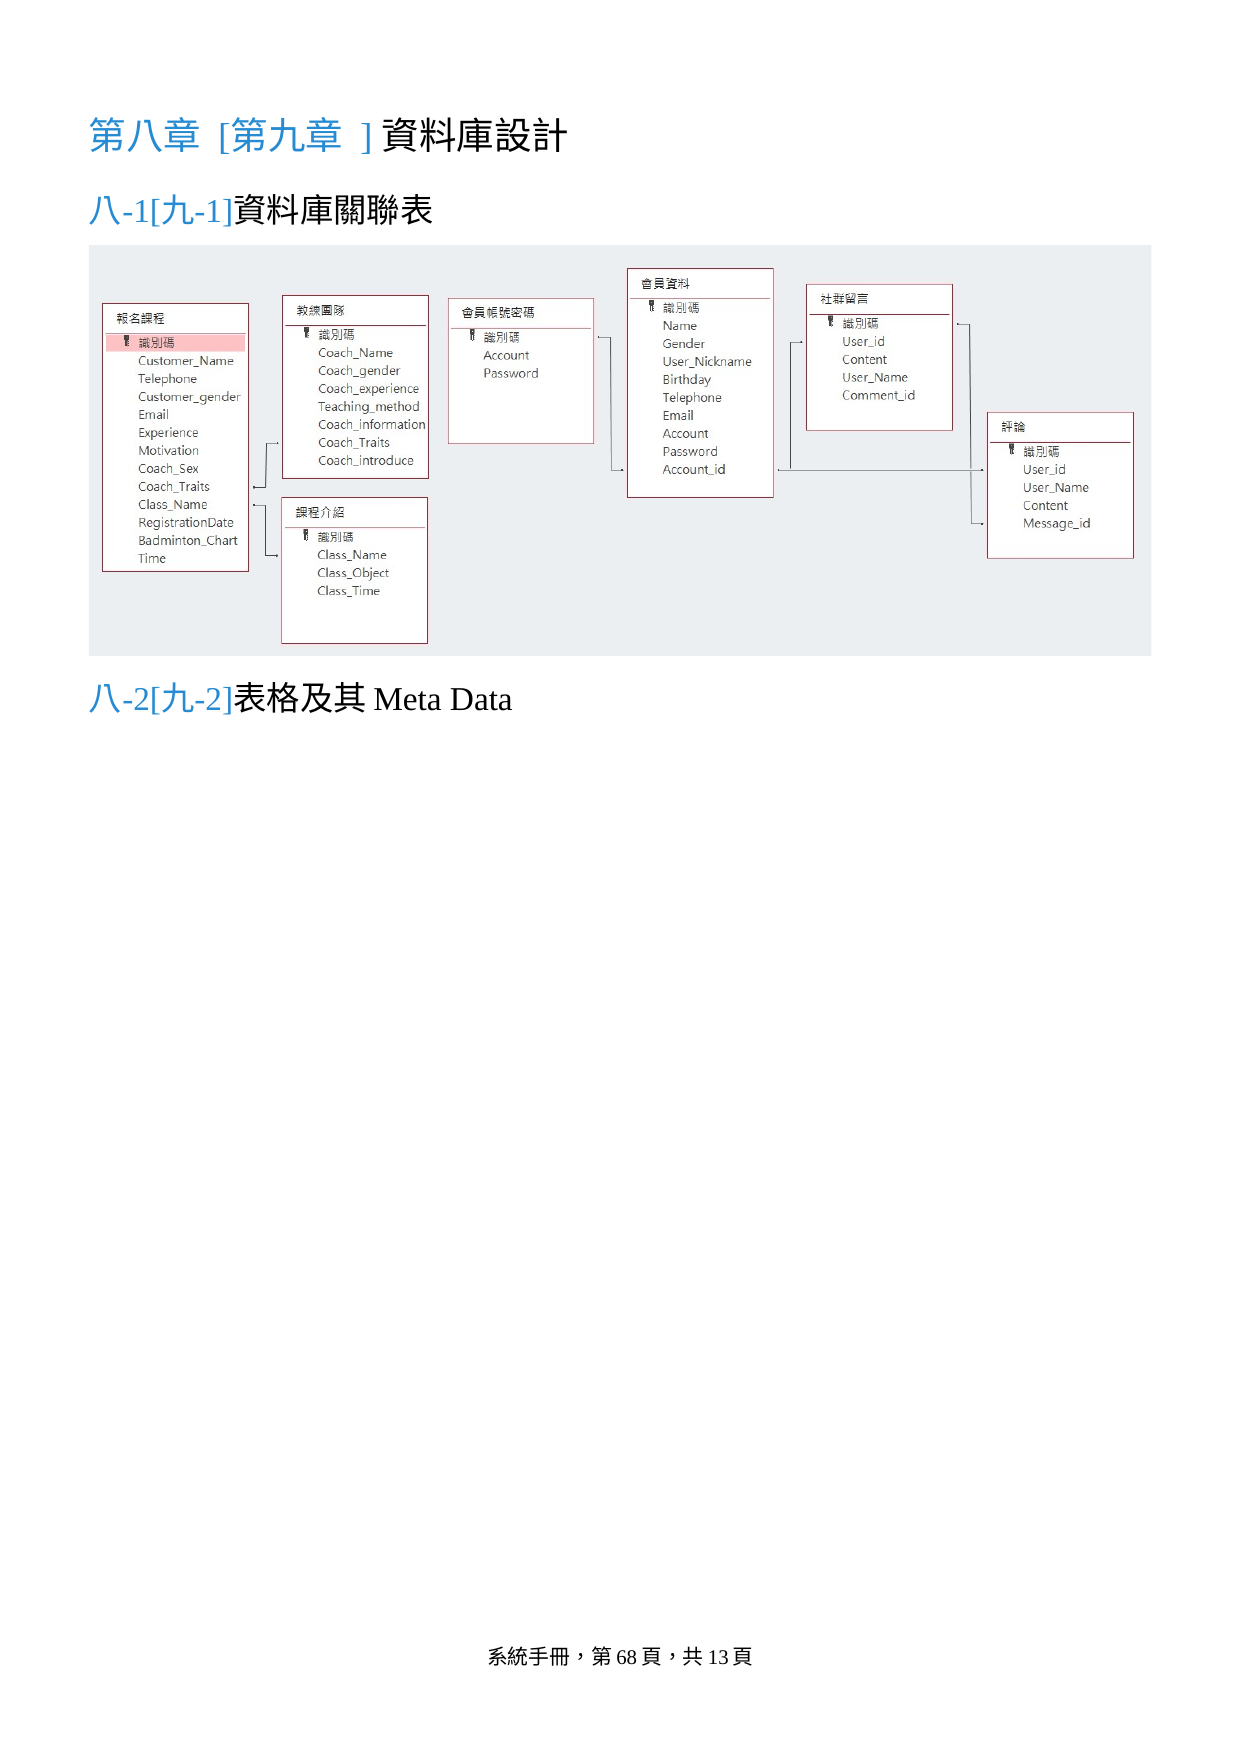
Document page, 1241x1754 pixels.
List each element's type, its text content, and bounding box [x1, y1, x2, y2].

subtitle 資料庫關聯表 [89, 171, 1152, 245]
subtitle 表格及其Meta Data [89, 658, 1152, 733]
subtitle 資料庫設計 [89, 96, 1152, 171]
picture [88, 245, 1152, 656]
